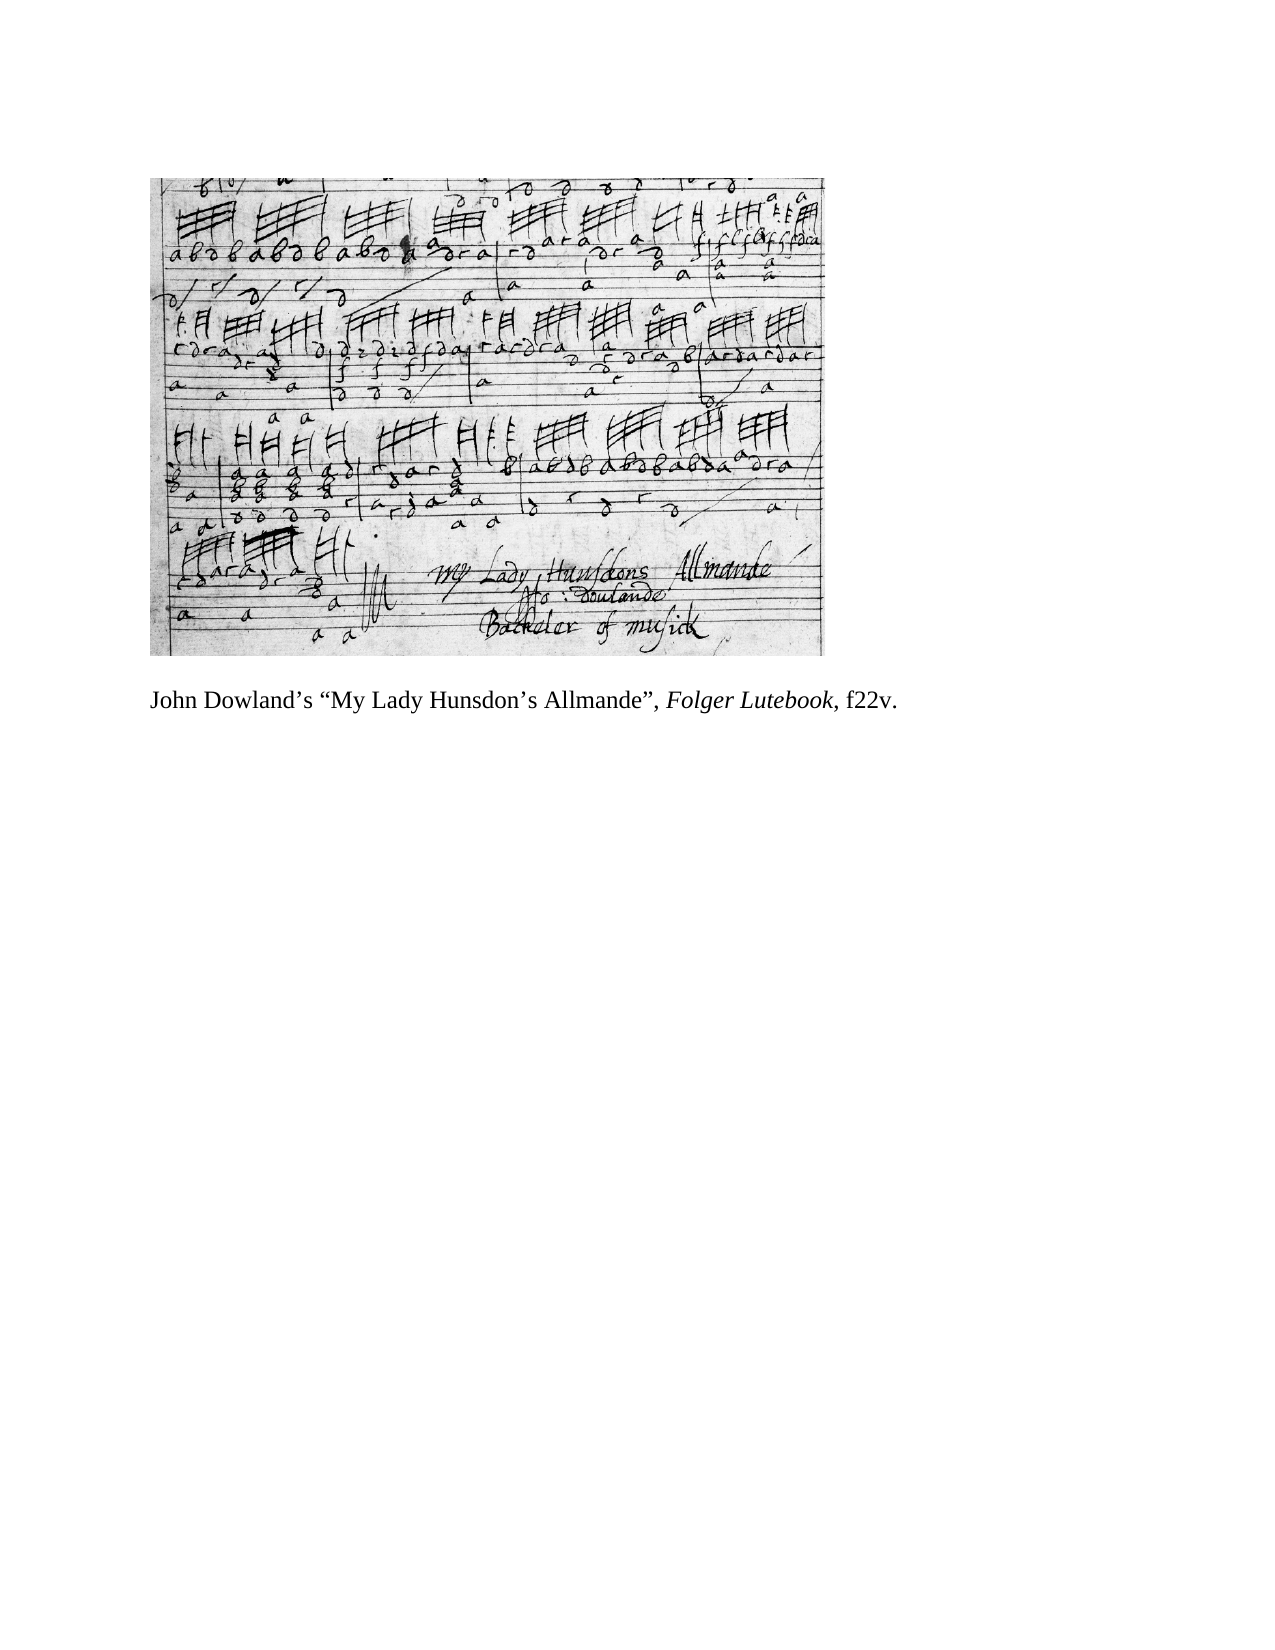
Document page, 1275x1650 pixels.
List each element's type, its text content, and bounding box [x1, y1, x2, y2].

text John Dowland’s “My Lady Hunsdon’s Allmande”, Folger Lutebook, f22v. [150, 685, 1125, 713]
picture [150, 178, 826, 656]
